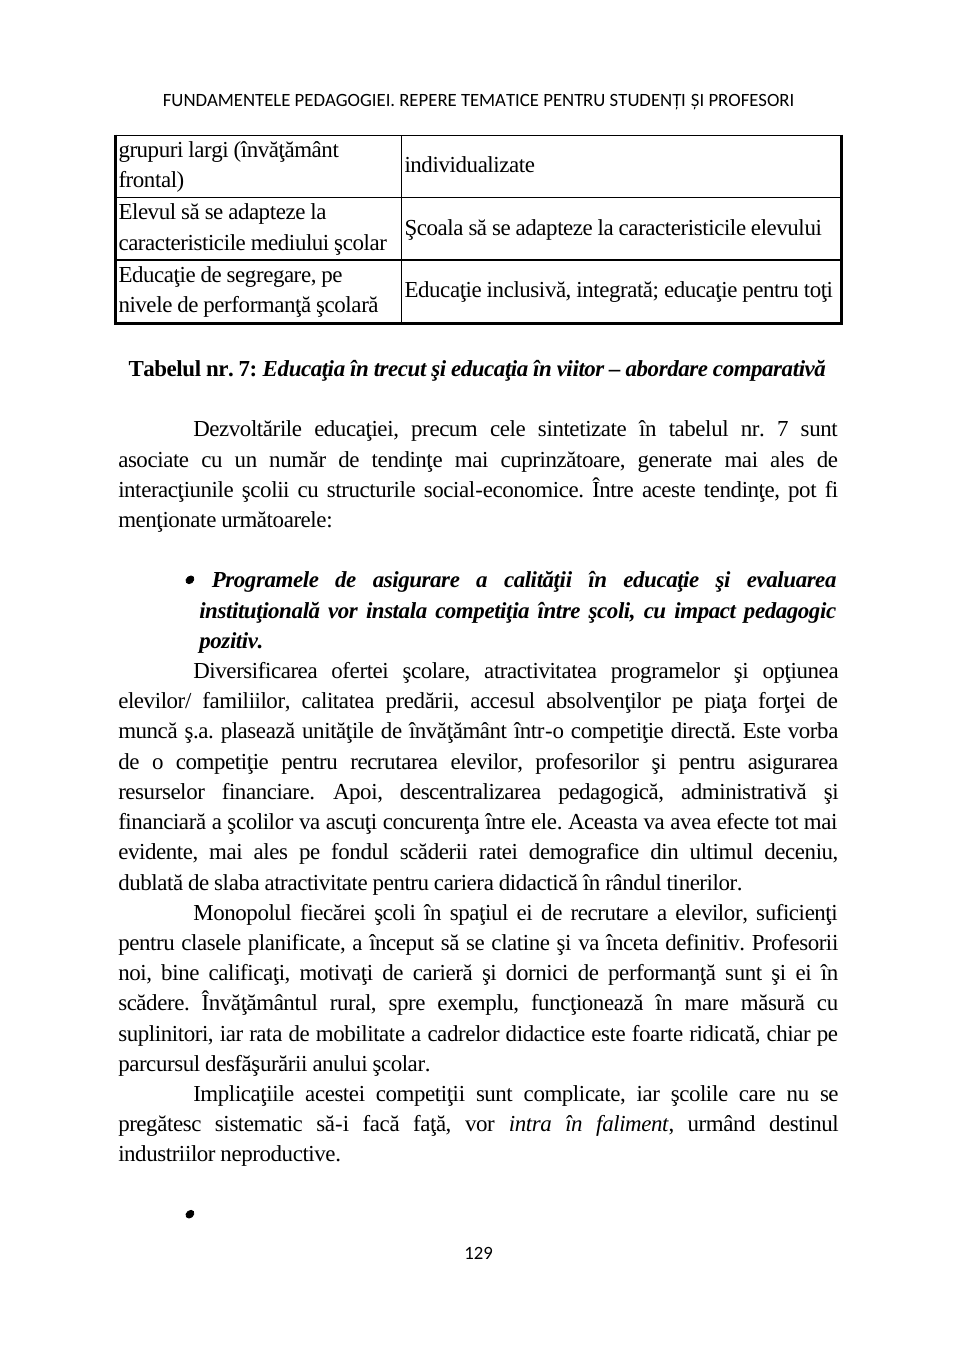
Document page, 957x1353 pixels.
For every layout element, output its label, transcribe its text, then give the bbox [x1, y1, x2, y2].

text Diversificarea ofertei şcolare, atractivitatea programelor şi opţiunea elevilor/ familiilor, calitatea predării, accesul absolvenţilor pe piaţa forţei de muncă ş.a. plasează unităţile de învăţământ într-o competiţie directă. Este vorba de o competiţie pentru recrutarea elevilor, profesorilor şi pentru asigurarea resurselor financiare. Apoi, descentralizarea pedagogică, administrativă şi financiară a şcolilor va ascuţi concurenţa între ele. Aceasta va avea efecte tot mai evidente, mai ales pe fondul scăderii ratei demografice din ultimul deceniu, dublată de slaba atractivitate pentru cariera didactică în rândul tinerilor. [118, 657, 838, 895]
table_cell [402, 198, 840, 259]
list Programele de asigurare a calităţii în educaţie şi evaluarea instituţională vor instala competiţia între şcoli, cu impact pedagogic pozitiv. [193, 566, 838, 653]
text Dezvoltările educaţiei, precum cele sintetizate în tabelul nr. 7 sunt asociate cu un număr de tendinţe mai cuprinzătoare, generate mai ales de interacţiunile şcolii cu structurile social-economice. Între aceste tendinţe, pot fi menţionate următoarele: [118, 415, 838, 532]
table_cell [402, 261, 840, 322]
text Tabelul nr. 7: Educaţia în trecut şi educaţia în viitor – abordare comparativă [118, 355, 838, 381]
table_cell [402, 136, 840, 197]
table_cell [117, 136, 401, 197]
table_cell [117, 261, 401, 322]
text Implicaţiile acestei competiţii sunt complicate, iar şcolile care nu se pregătesc sistematic să-i facă faţă, vor intra în faliment, urmând destinul industriilor neproductive. [118, 1080, 838, 1167]
text Monopolul fiecărei şcoli în spaţiul ei de recrutare a elevilor, suficienţi pentru clasele planificate, a început să se clatine şi va înceta definitiv. Profesorii noi, bine calificaţi, motivaţi de carieră şi dornici de performanţă sunt şi ei în scădere. Învăţământul rural, spre exemplu, funcţionează în mare măsură cu suplinitori, iar rata de mobilitate a cadrelor didactice este foarte ridicată, chiar pe parcursul desfăşurării anului şcolar. [118, 899, 838, 1076]
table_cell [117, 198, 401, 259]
